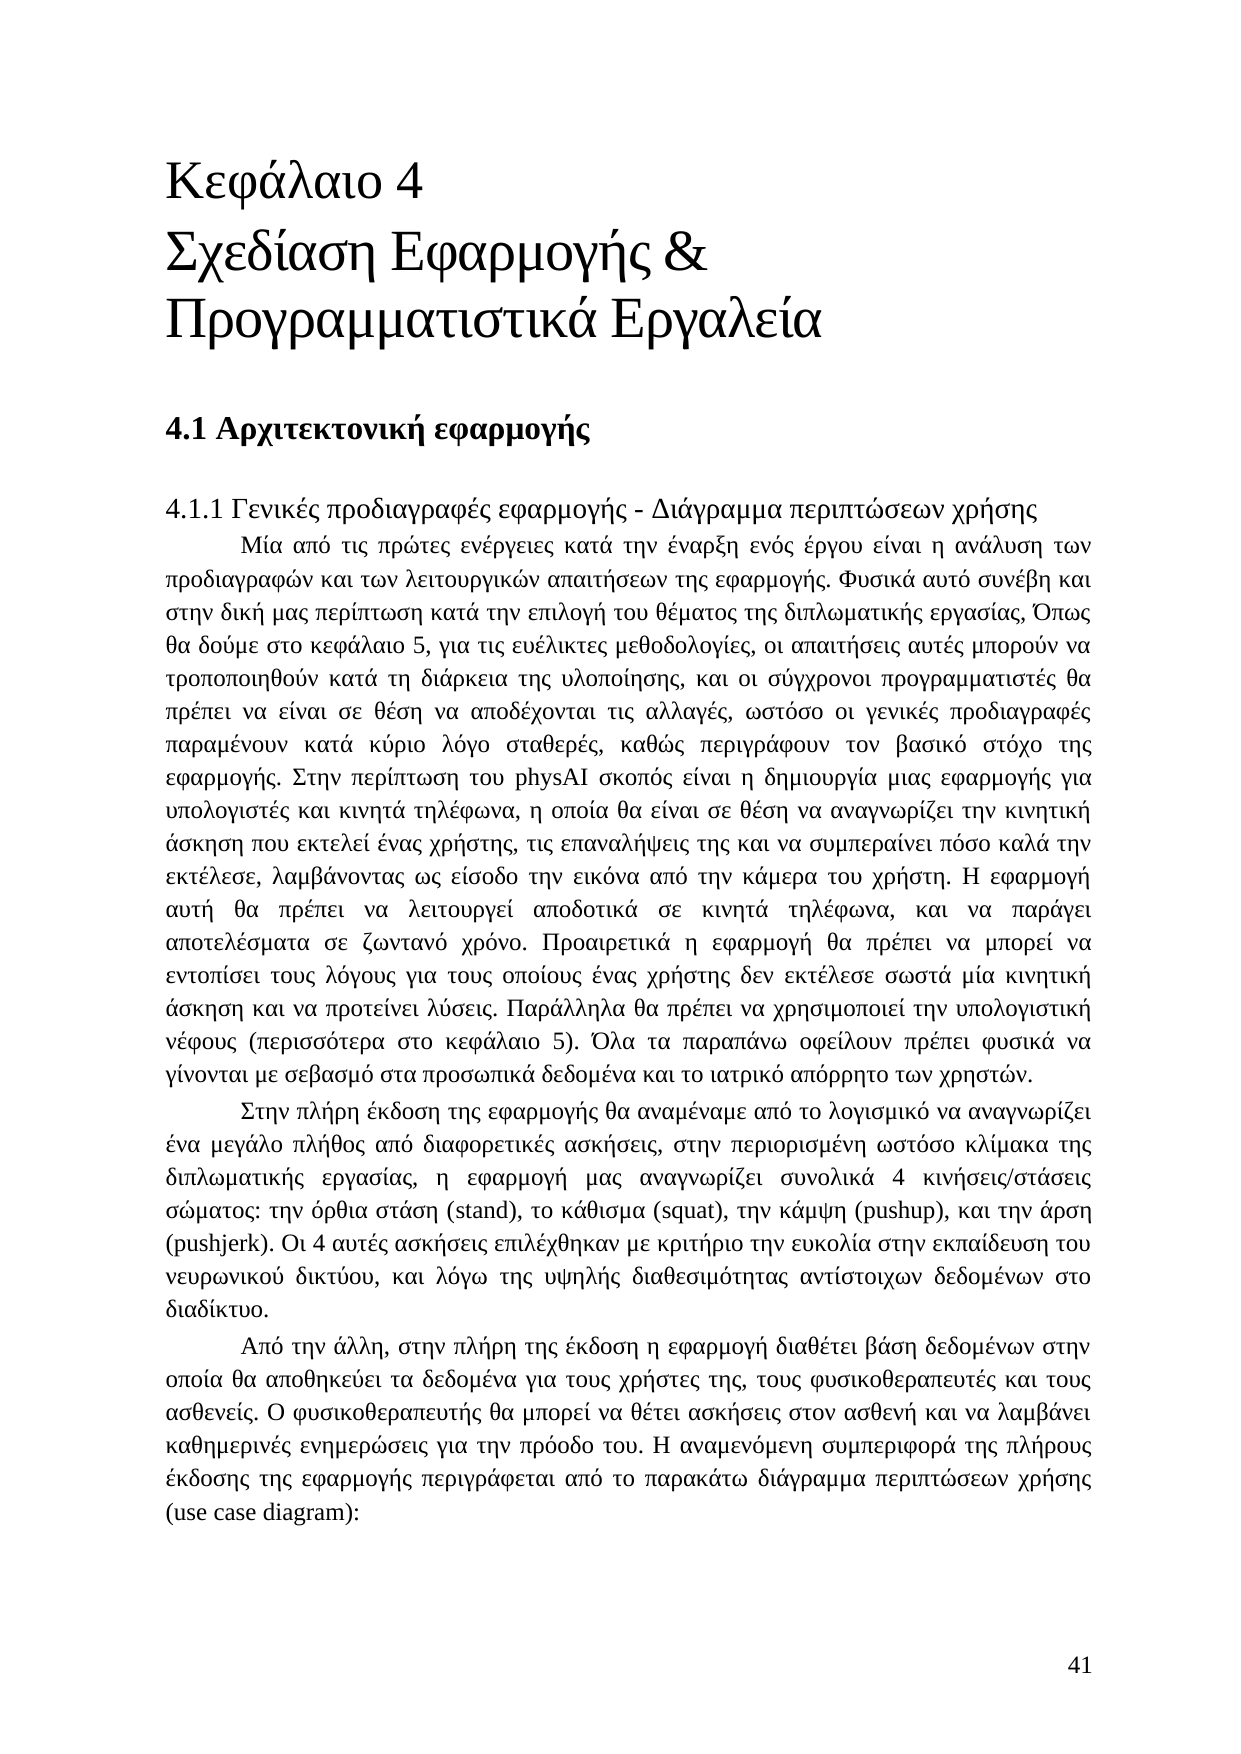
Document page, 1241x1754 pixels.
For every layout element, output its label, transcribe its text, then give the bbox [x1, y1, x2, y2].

title Σχεδίαση Εφαρμογής & Προγραμματιστικά Εργαλεία [165, 216, 1092, 350]
text Από την άλλη, στην πλήρη της έκδοση η εφαρμογή διαθέτει βάση δεδομένων στην οποία θα αποθηκεύει τα δεδομένα για τους χρήστες της, τους φυσικοθεραπευτές και τους ασθενείς. Ο φυσικοθεραπευτής θα μπορεί να θέτει ασκήσεις στον ασθενή και να λαμβάνει καθημερινές ενημερώσεις για την πρόοδο του. Η αναμενόμενη συμπεριφορά της πλήρους έκδοσης της εφαρμογής περιγράφεται από το παρακάτω διάγραμμα περιπτώσεων χρήσης (use case diagram): [165, 1331, 1092, 1525]
subtitle 4.1 Αρχιτεκτονική εφαρμογής [165, 408, 1092, 447]
subtitle 4.1.1 Γενικές προδιαγραφές εφαρμογής - Διάγραμμα περιπτώσεων χρήσης [165, 491, 1092, 524]
text Μία από τις πρώτες ενέργειες κατά την έναρξη ενός έργου είναι η ανάλυση των προδιαγραφών και των λειτουργικών απαιτήσεων της εφαρμογής. Φυσικά αυτό συνέβη και στην δική μας περίπτωση κατά την επιλογή του θέματος της διπλωματικής εργασίας, Όπως θα δούμε στο κεφάλαιο 5, για τις ευέλικτες μεθοδολογίες, οι απαιτήσεις αυτές μπορούν να τροποποιηθούν κατά τη διάρκεια της υλοποίησης, και οι σύγχρονοι προγραμματιστές θα πρέπει να είναι σε θέση να αποδέχονται τις αλλαγές, ωστόσο οι γενικές προδιαγραφές παραμένουν κατά κύριο λόγο σταθερές, καθώς περιγράφουν τον βασικό στόχο της εφαρμογής. Στην περίπτωση του physAI σκοπός είναι η δημιουργία μιας εφαρμογής για υπολογιστές και κινητά τηλέφωνα, η οποία θα είναι σε θέση να αναγνωρίζει την κινητική άσκηση που εκτελεί ένας χρήστης, τις επαναλήψεις της και να συμπεραίνει πόσο καλά την εκτέλεσε, λαμβάνοντας ως είσοδο την εικόνα από την κάμερα του χρήστη. Η εφαρμογή αυτή θα πρέπει να λειτουργεί αποδοτικά σε κινητά τηλέφωνα, και να παράγει αποτελέσματα σε ζωντανό χρόνο. Προαιρετικά η εφαρμογή θα πρέπει να μπορεί να εντοπίσει τους λόγους για τους οποίους ένας χρήστης δεν εκτέλεσε σωστά μία κινητική άσκηση και να προτείνει λύσεις. Παράλληλα θα πρέπει να χρησιμοποιεί την υπολογιστική νέφους (περισσότερα στο κεφάλαιο 5). Όλα τα παραπάνω οφείλουν πρέπει φυσικά να γίνονται με σεβασμό στα προσωπικά δεδομένα και το ιατρικό απόρρητο των χρηστών. [165, 531, 1092, 1088]
subtitle Κεφάλαιο 4 [165, 148, 1092, 210]
text Στην πλήρη έκδοση της εφαρμογής θα αναμέναμε από το λογισμικό να αναγνωρίζει ένα μεγάλο πλήθος από διαφορετικές ασκήσεις, στην περιορισμένη ωστόσο κλίμακα της διπλωματικής εργασίας, η εφαρμογή μας αναγνωρίζει συνολικά 4 κινήσεις/στάσεις σώματος: την όρθια στάση (stand), το κάθισμα (squat), την κάμψη (pushup), και την άρση (pushjerk). Οι 4 αυτές ασκήσεις επιλέχθηκαν με κριτήριο την ευκολία στην εκπαίδευση του νευρωνικού δικτύου, και λόγω της υψηλής διαθεσιμότητας αντίστοιχων δεδομένων στο διαδίκτυο. [165, 1096, 1092, 1323]
